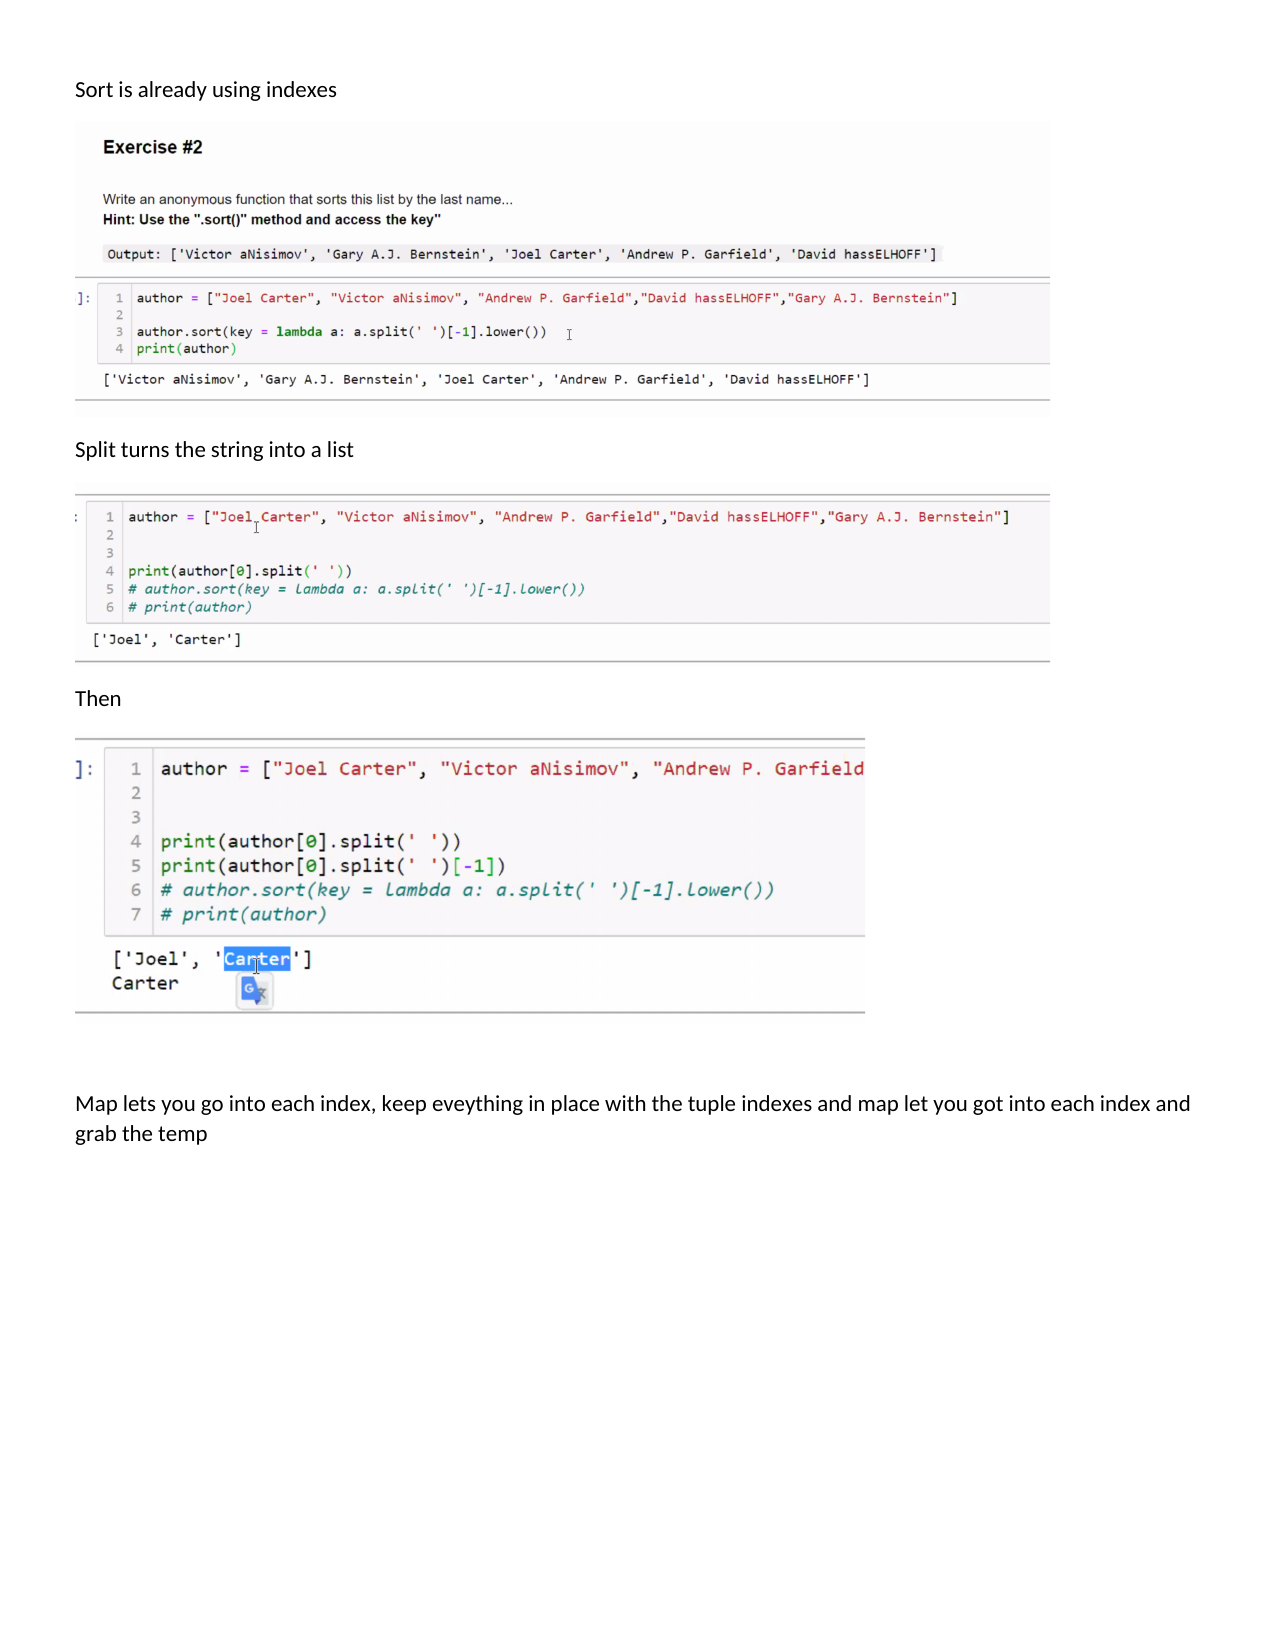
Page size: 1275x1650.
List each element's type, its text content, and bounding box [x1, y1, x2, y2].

text Split turns the string into a list [75, 435, 1200, 463]
picture [75, 482, 1050, 666]
text Map lets you go into each index, keep eveything in place with the tuple indexes and map let you got into each index and grab the temp [75, 1089, 1200, 1147]
text Sort is already using indexes [75, 75, 1200, 103]
text Then [75, 684, 1200, 713]
picture [75, 731, 866, 1024]
picture [75, 121, 1050, 417]
